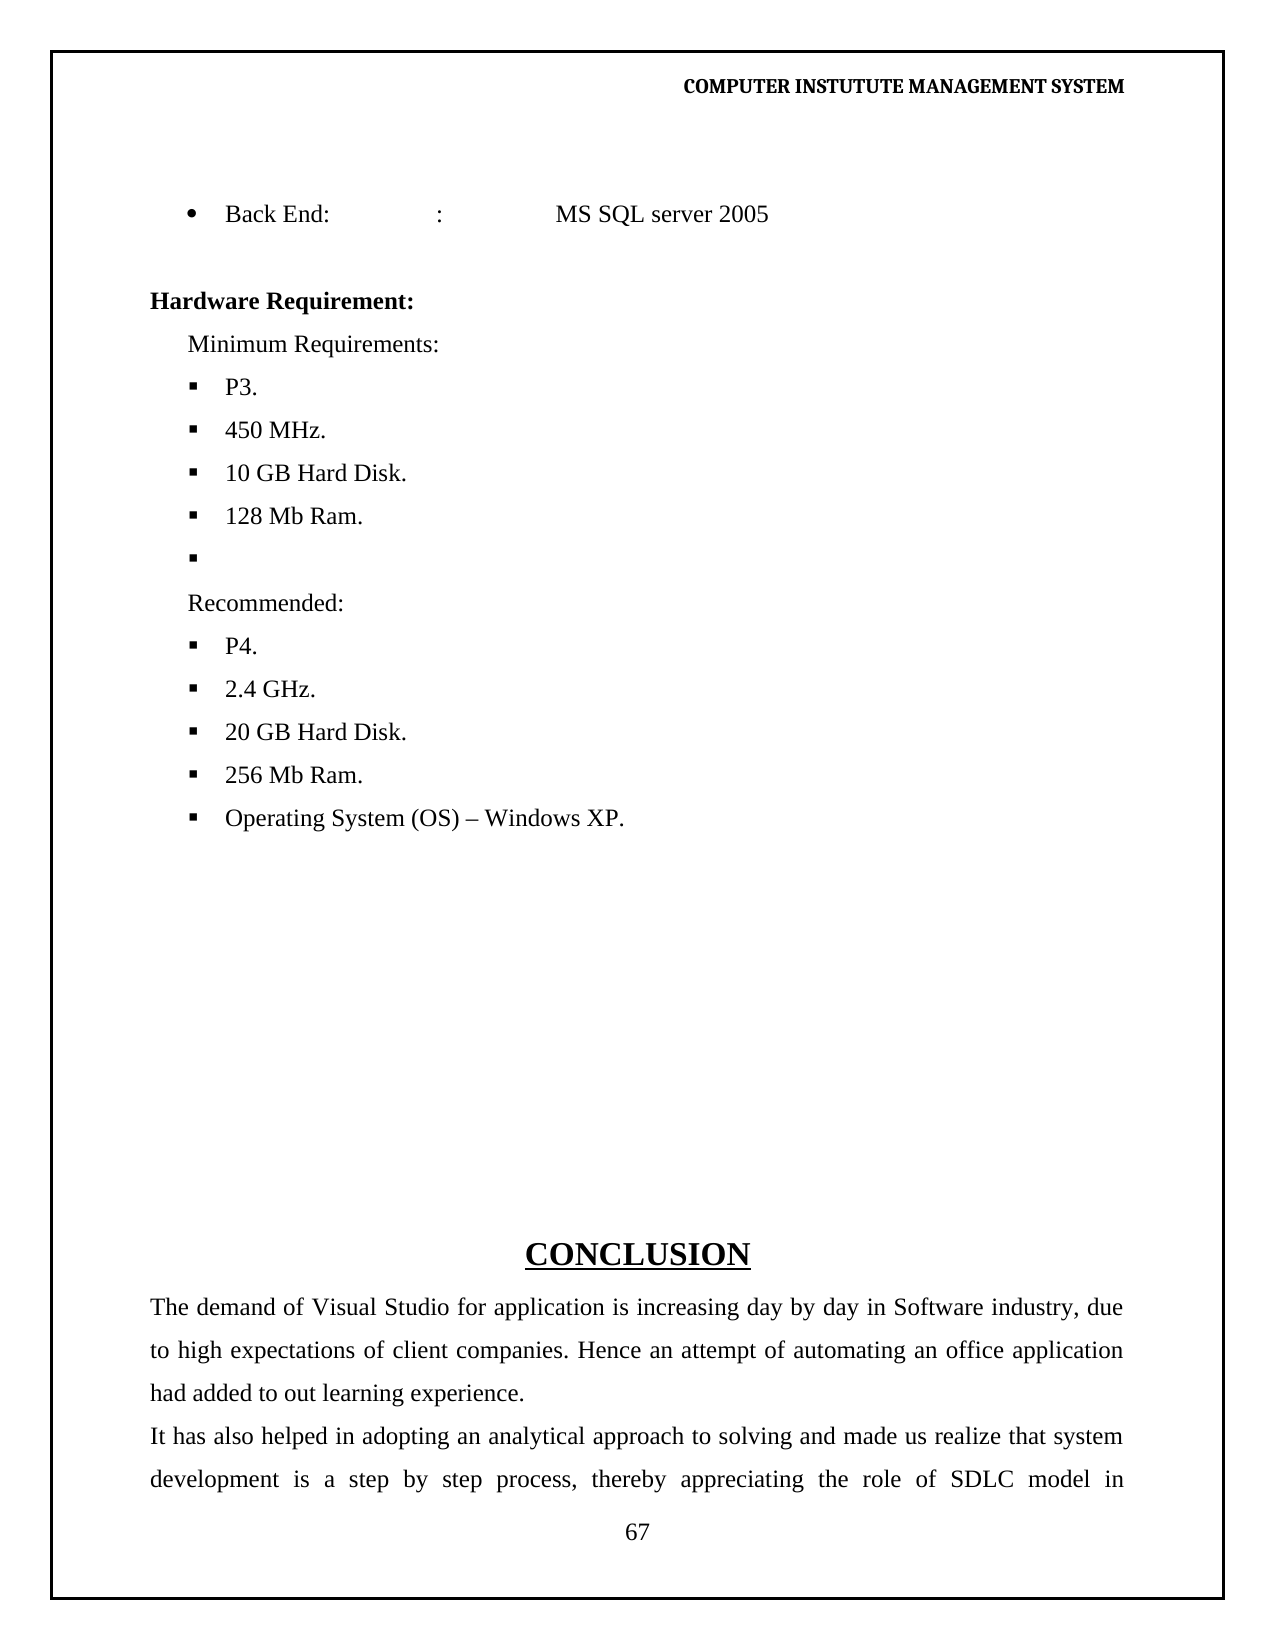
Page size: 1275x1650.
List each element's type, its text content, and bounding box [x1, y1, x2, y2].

list 450 MHz. [187, 415, 1125, 444]
list 20 GB Hard Disk. [187, 717, 1125, 746]
list Operating System (OS) – Windows XP. [187, 803, 1125, 832]
text Recommended: [187, 588, 1125, 616]
list P3. [187, 372, 1125, 401]
text Minimum Requirements: [187, 329, 1125, 358]
list P4. [187, 631, 1125, 659]
list 2.4 GHz. [187, 674, 1125, 703]
text CONCLUSION [150, 1234, 1125, 1273]
text The demand of Visual Studio for application is increasing day by day in Software industry, due to high expectations of client companies. Hence an attempt of automating an office application had added to out learning experience. [150, 1292, 1125, 1407]
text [150, 1421, 1125, 1493]
text Hardware Requirement: [150, 286, 1125, 314]
list 256 Mb Ram. [187, 760, 1125, 789]
list Back End: : MS SQL server 2005 [187, 199, 1125, 228]
list 10 GB Hard Disk. [187, 458, 1125, 487]
list 128 Mb Ram. [187, 501, 1125, 530]
